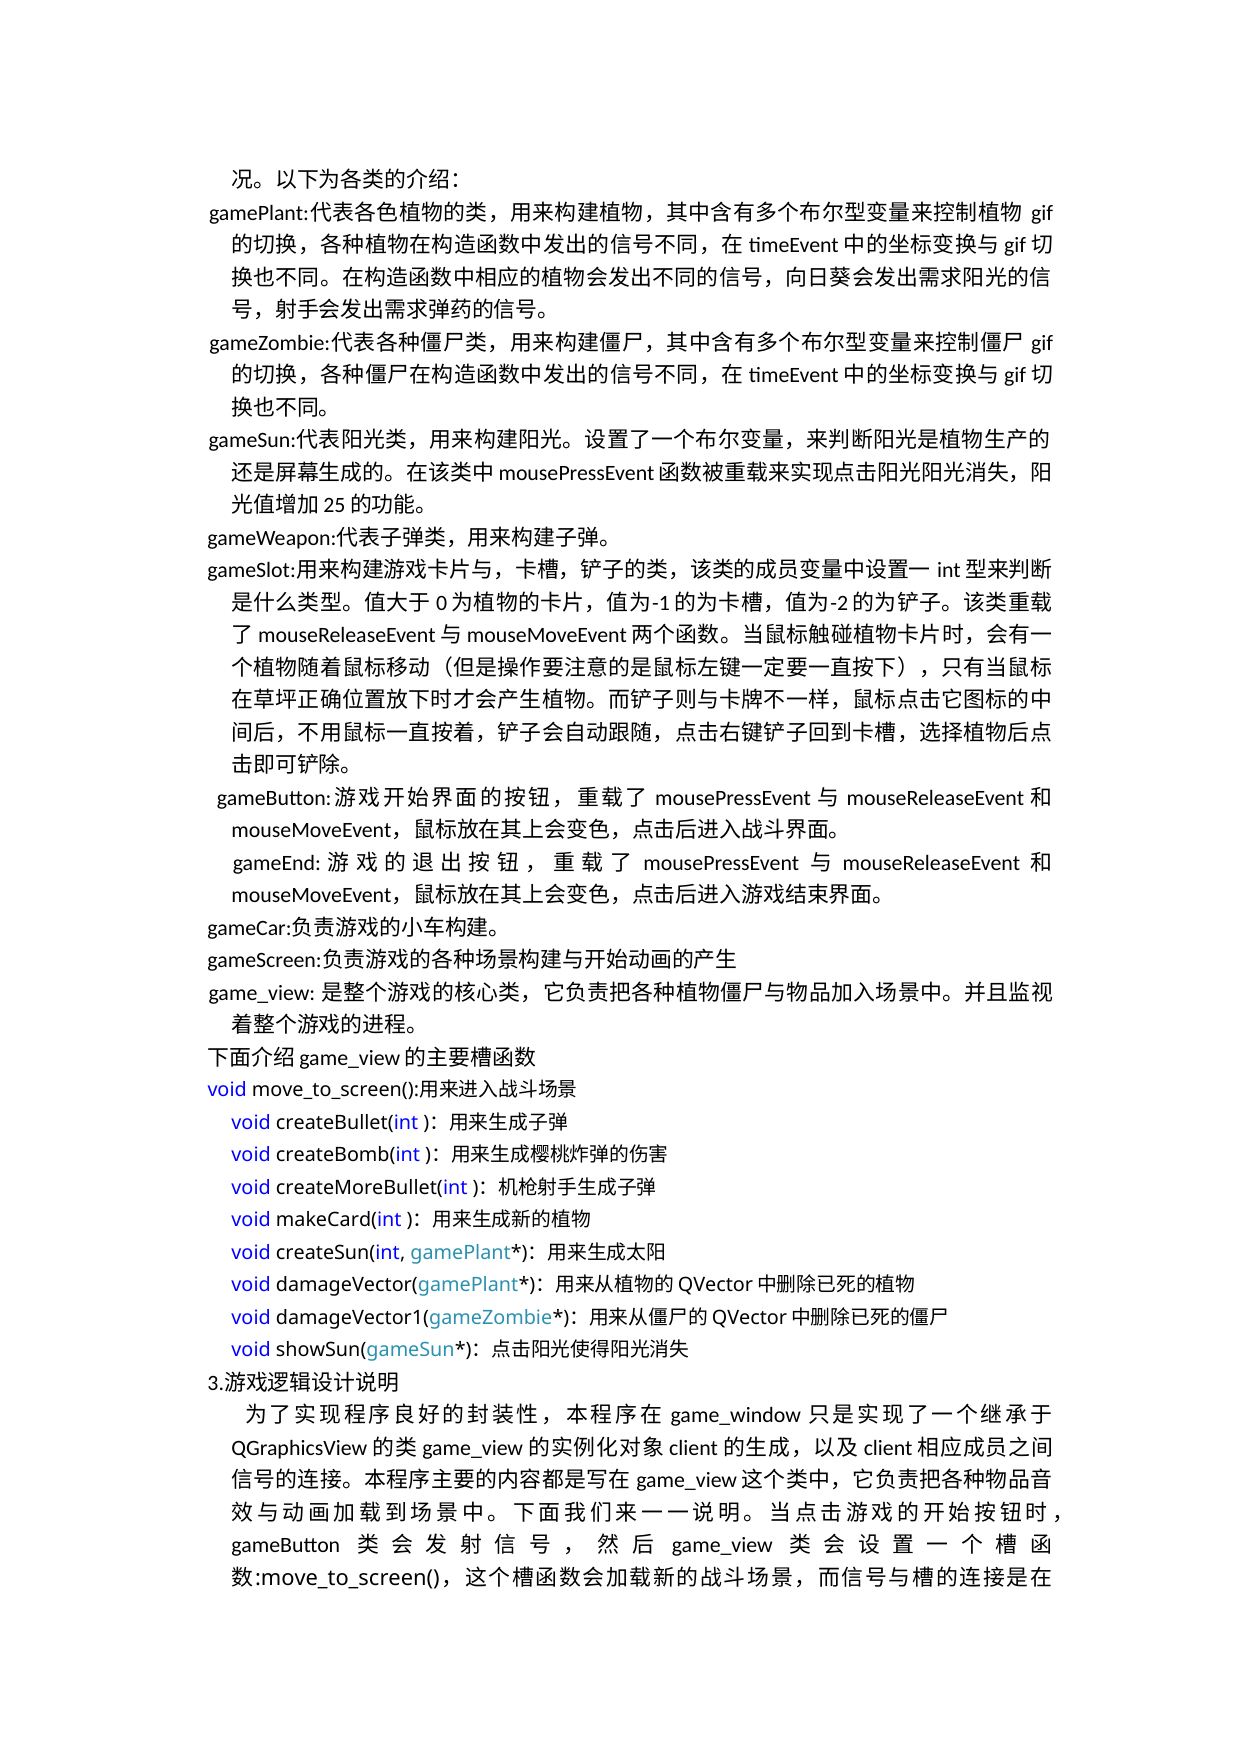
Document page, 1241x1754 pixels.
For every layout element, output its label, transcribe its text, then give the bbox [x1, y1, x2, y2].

text gamePlant:代表各色植物的类，用来构建植物，其中含有多个布尔型变量来控制植物gif的切换，各种植物在构造函数中发出的信号不同，在timeEvent中的坐标变换与gif切换也不同。在构造函数中相应的植物会发出不同的信号，向日葵会发出需求阳光的信号，射手会发出需求弹药的信号。 [187, 194, 1053, 324]
text gameScreen:负责游戏的各种场景构建与开始动画的产生 [187, 942, 1053, 974]
text gameSun:代表阳光类，用来构建阳光。设置了一个布尔变量，来判断阳光是植物生产的还是屏幕生成的。在该类中mousePressEvent函数被重载来实现点击阳光阳光消失，阳光值增加25的功能。 [187, 422, 1053, 519]
text gameEnd:游戏的退出按钮，重载了mousePressEvent与mouseReleaseEvent和mouseMoveEvent，鼠标放在其上会变色，点击后进入游戏结束界面。 [187, 844, 1053, 909]
text void move_to_screen():用来进入战斗场景 [187, 1072, 1053, 1104]
text 3.游戏逻辑设计说明 [187, 1364, 1053, 1397]
text 下面介绍game_view的主要槽函数 [187, 1039, 1053, 1072]
text game_view: 是整个游戏的核心类，它负责把各种植物僵尸与物品加入场景中。并且监视着整个游戏的进程。 [187, 974, 1053, 1039]
text gameSlot:用来构建游戏卡片与，卡槽，铲子的类，该类的成员变量中设置一int型来判断是什么类型。值大于0为植物的卡片，值为-1的为卡槽，值为-2的为铲子。该类重载了mouseReleaseEvent与mouseMoveEvent两个函数。当鼠标触碰植物卡片时，会有一个植物随着鼠标移动（但是操作要注意的是鼠标左键一定要一直按下），只有当鼠标在草坪正确位置放下时才会产生植物。而铲子则与卡牌不一样，鼠标点击它图标的中间后，不用鼠标一直按着，铲子会自动跟随，点击右键铲子回到卡槽，选择植物后点击即可铲除。 [187, 552, 1053, 779]
text gameWeapon:代表子弹类，用来构建子弹。 [187, 519, 1053, 552]
text void showSun(gameSun*)：点击阳光使得阳光消失 [187, 1332, 1053, 1364]
text void createBomb(int )：用来生成樱桃炸弹的伤害 [187, 1137, 1053, 1169]
text gameCar:负责游戏的小车构建。 [187, 909, 1053, 942]
text void createSun(int, gamePlant*)：用来生成太阳 [187, 1234, 1053, 1267]
text void createBullet(int )：用来生成子弹 [187, 1104, 1053, 1137]
text gameZombie:代表各种僵尸类，用来构建僵尸，其中含有多个布尔型变量来控制僵尸gif的切换，各种僵尸在构造函数中发出的信号不同，在timeEvent中的坐标变换与gif切换也不同。 [187, 324, 1053, 422]
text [187, 1397, 1053, 1592]
text void createMoreBullet(int )：机枪射手生成子弹 [187, 1169, 1053, 1202]
text void makeCard(int )：用来生成新的植物 [187, 1202, 1053, 1234]
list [231, 162, 1053, 194]
text void damageVector(gamePlant*)：用来从植物的QVector中删除已死的植物 [187, 1267, 1053, 1299]
text gameButton:游戏开始界面的按钮，重载了mousePressEvent与mouseReleaseEvent和mouseMoveEvent，鼠标放在其上会变色，点击后进入战斗界面。 [187, 779, 1053, 844]
text void damageVector1(gameZombie*)：用来从僵尸的QVector中删除已死的僵尸 [187, 1299, 1053, 1332]
